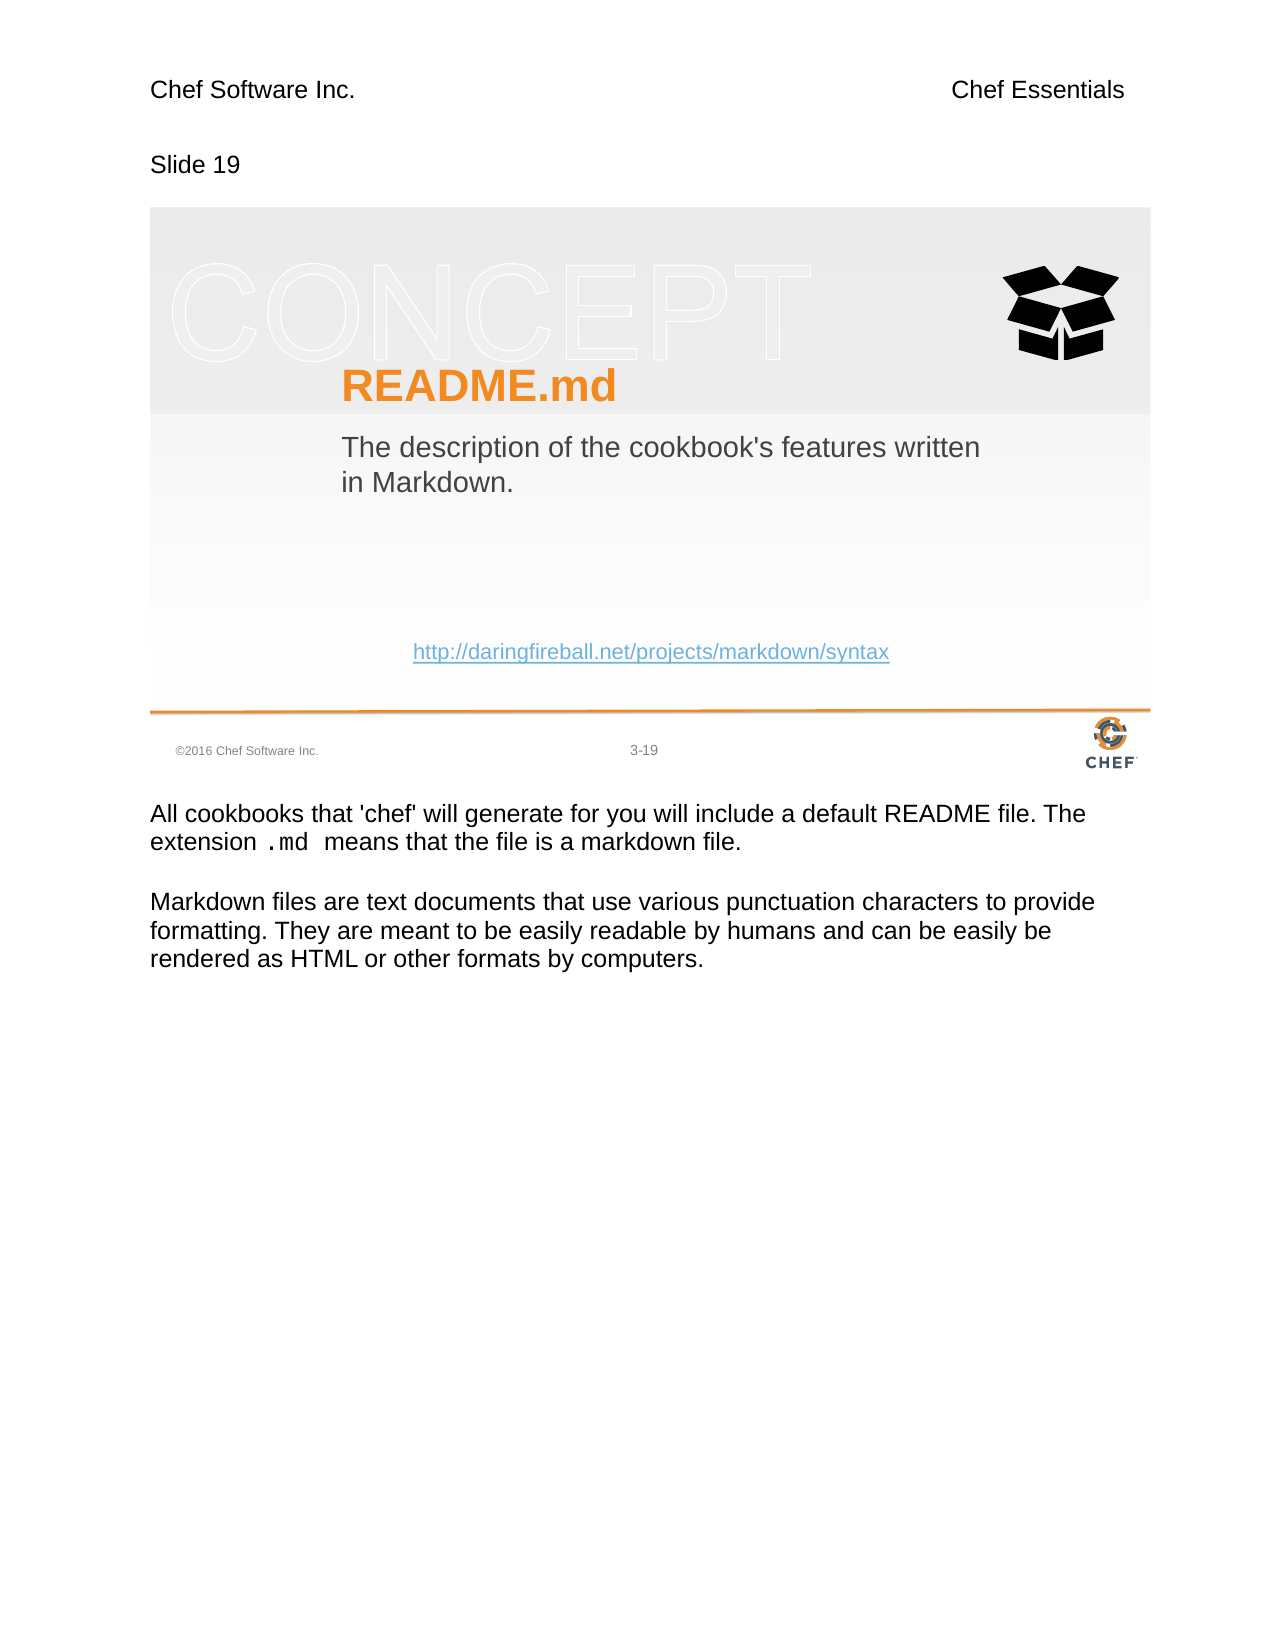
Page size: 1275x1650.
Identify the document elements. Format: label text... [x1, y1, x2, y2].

text All cookbooks that 'chef' will generate for you will include a default README file. The extension .md means that the file is a markdown file. [150, 798, 1125, 858]
text Markdown files are text documents that use various punctuation characters to provide formatting. They are meant to be easily readable by humans and can be easily be rendered as HTML or other formats by computers. [150, 887, 1125, 973]
text Slide 19 [150, 150, 1125, 179]
